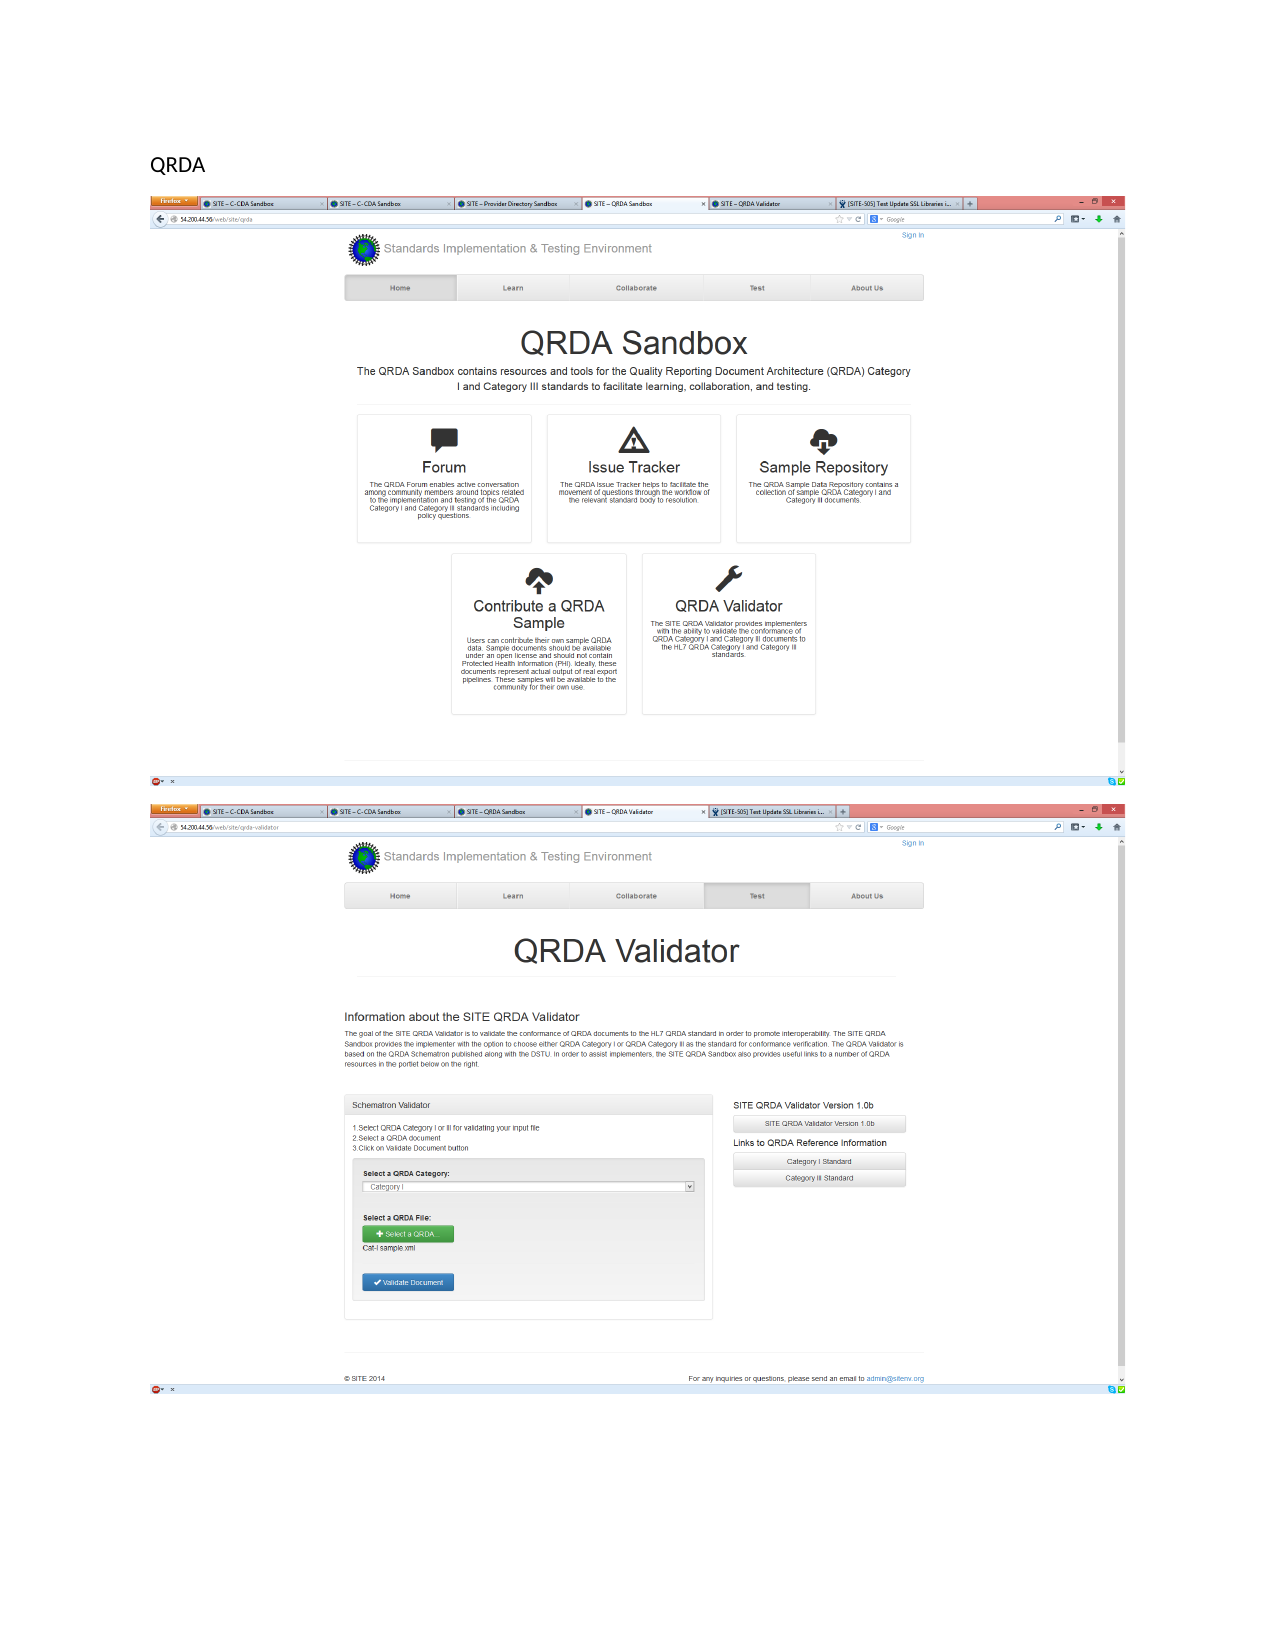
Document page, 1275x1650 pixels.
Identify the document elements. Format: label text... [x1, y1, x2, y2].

text QRDA [150, 150, 1125, 178]
picture [150, 804, 1125, 1394]
picture [150, 196, 1125, 786]
